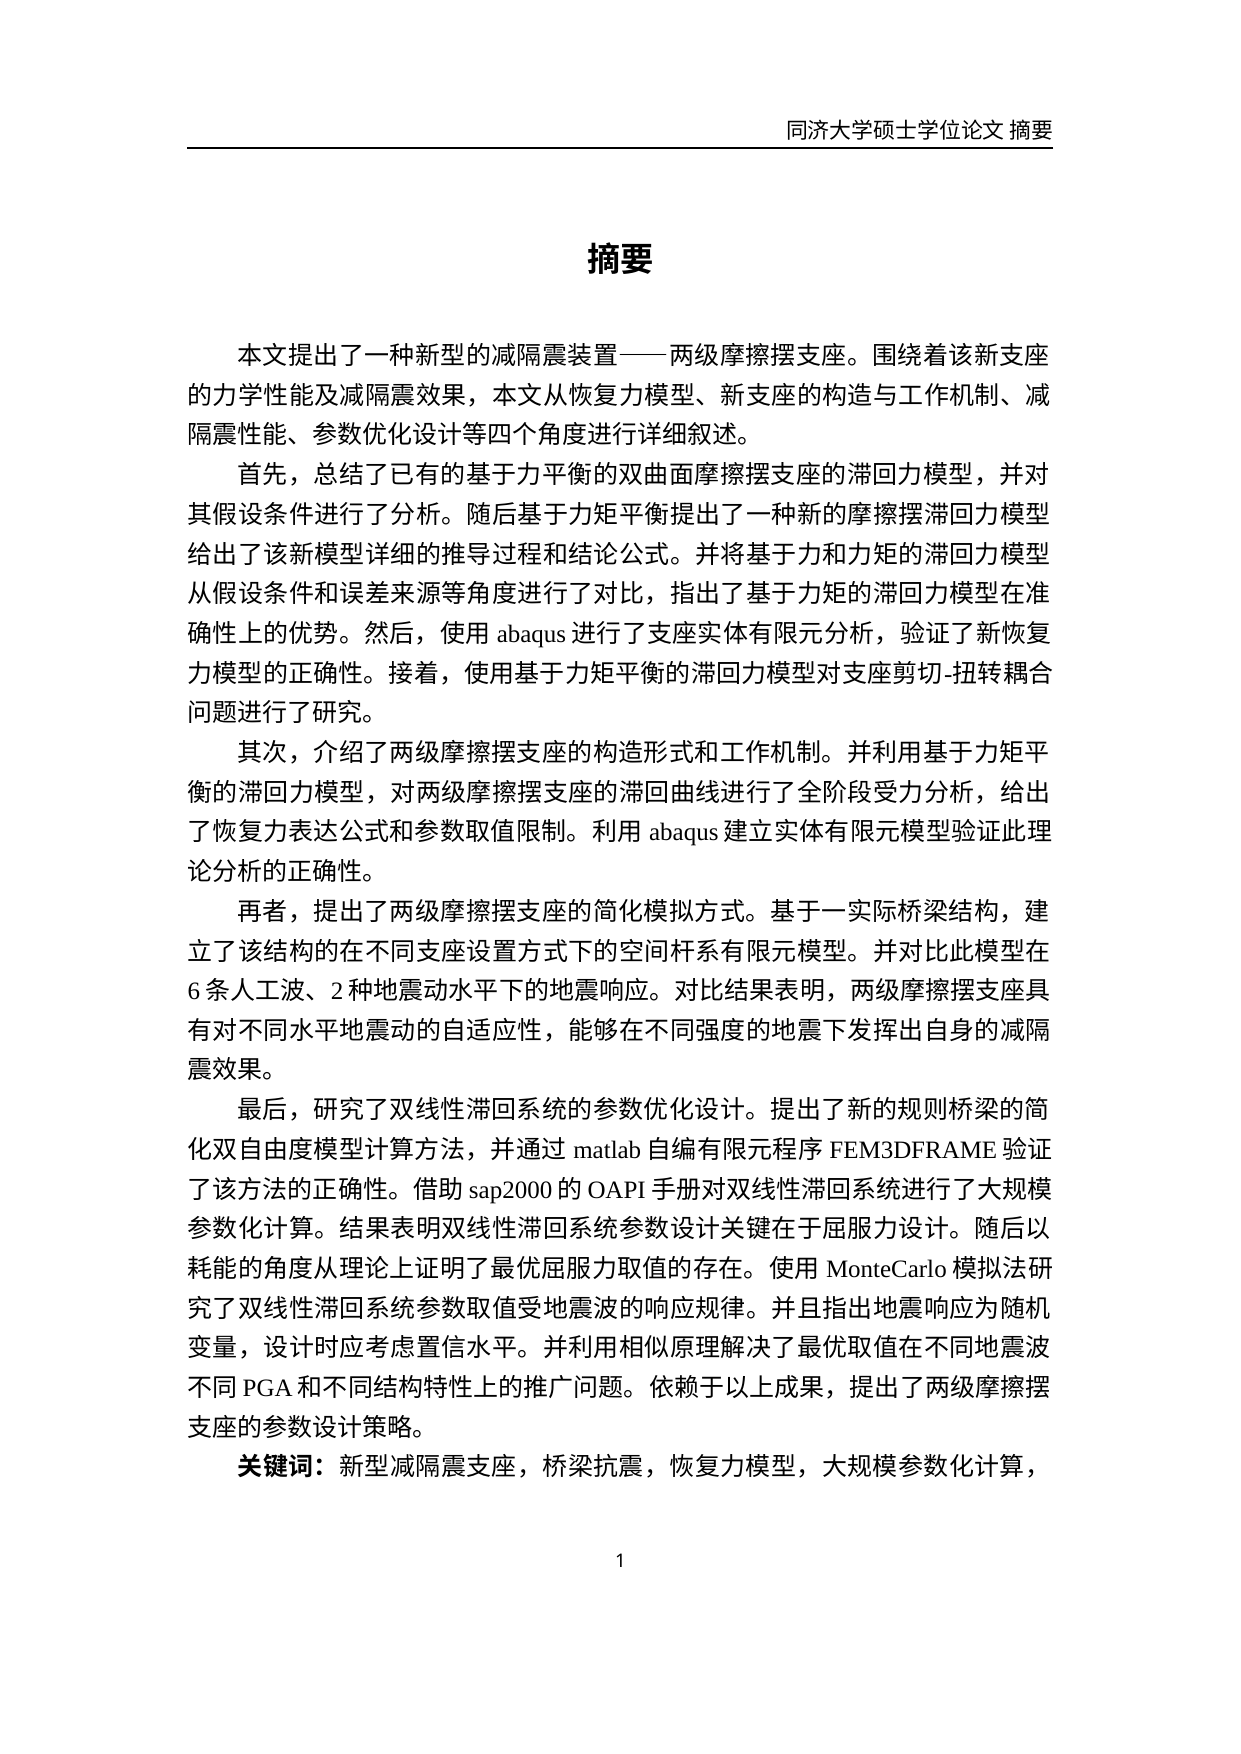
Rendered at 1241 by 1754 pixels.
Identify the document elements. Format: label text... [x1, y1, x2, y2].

subtitle 摘要 [187, 217, 1053, 296]
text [187, 1445, 1053, 1485]
text 其次，介绍了两级摩擦摆支座的构造形式和工作机制。并利用基于力矩平衡的滞回力模型，对两级摩擦摆支座的滞回曲线进行了全阶段受力分析，给出了恢复力表达公式和参数取值限制。利用abaqus建立实体有限元模型验证此理论分析的正确性。 [187, 731, 1053, 889]
text 再者，提出了两级摩擦摆支座的简化模拟方式。基于一实际桥梁结构，建立了该结构的在不同支座设置方式下的空间杆系有限元模型。并对比此模型在6条人工波、2种地震动水平下的地震响应。对比结果表明，两级摩擦摆支座具有对不同水平地震动的自适应性，能够在不同强度的地震下发挥出自身的减隔震效果。 [187, 889, 1053, 1088]
text 本文提出了一种新型的减隔震装置——两级摩擦摆支座。围绕着该新支座的力学性能及减隔震效果，本文从恢复力模型、新支座的构造与工作机制、减隔震性能、参数优化设计等四个角度进行详细叙述。 [187, 334, 1053, 453]
text 首先，总结了已有的基于力平衡的双曲面摩擦摆支座的滞回力模型，并对其假设条件进行了分析。随后基于力矩平衡提出了一种新的摩擦摆滞回力模型，给出了该新模型详细的推导过程和结论公式。并将基于力和力矩的滞回力模型从假设条件和误差来源等角度进行了对比，指出了基于力矩的滞回力模型在准确性上的优势。然后，使用abaqus进行了支座实体有限元分析，验证了新恢复力模型的正确性。接着，使用基于力矩平衡的滞回力模型对支座剪切-扭转耦合问题进行了研究。 [187, 453, 1053, 731]
text 最后，研究了双线性滞回系统的参数优化设计。提出了新的规则桥梁的简化双自由度模型计算方法，并通过matlab自编有限元程序FEM3DFRAME验证了该方法的正确性。借助sap2000的OAPI手册对双线性滞回系统进行了大规模参数化计算。结果表明双线性滞回系统参数设计关键在于屈服力设计。随后以耗能的角度从理论上证明了最优屈服力取值的存在。使用MonteCarlo模拟法研究了双线性滞回系统参数取值受地震波的响应规律。并且指出地震响应为随机变量，设计时应考虑置信水平。并利用相似原理解决了最优取值在不同地震波、不同PGA和不同结构特性上的推广问题。依赖于以上成果，提出了两级摩擦摆支座的参数设计策略。 [187, 1088, 1053, 1445]
